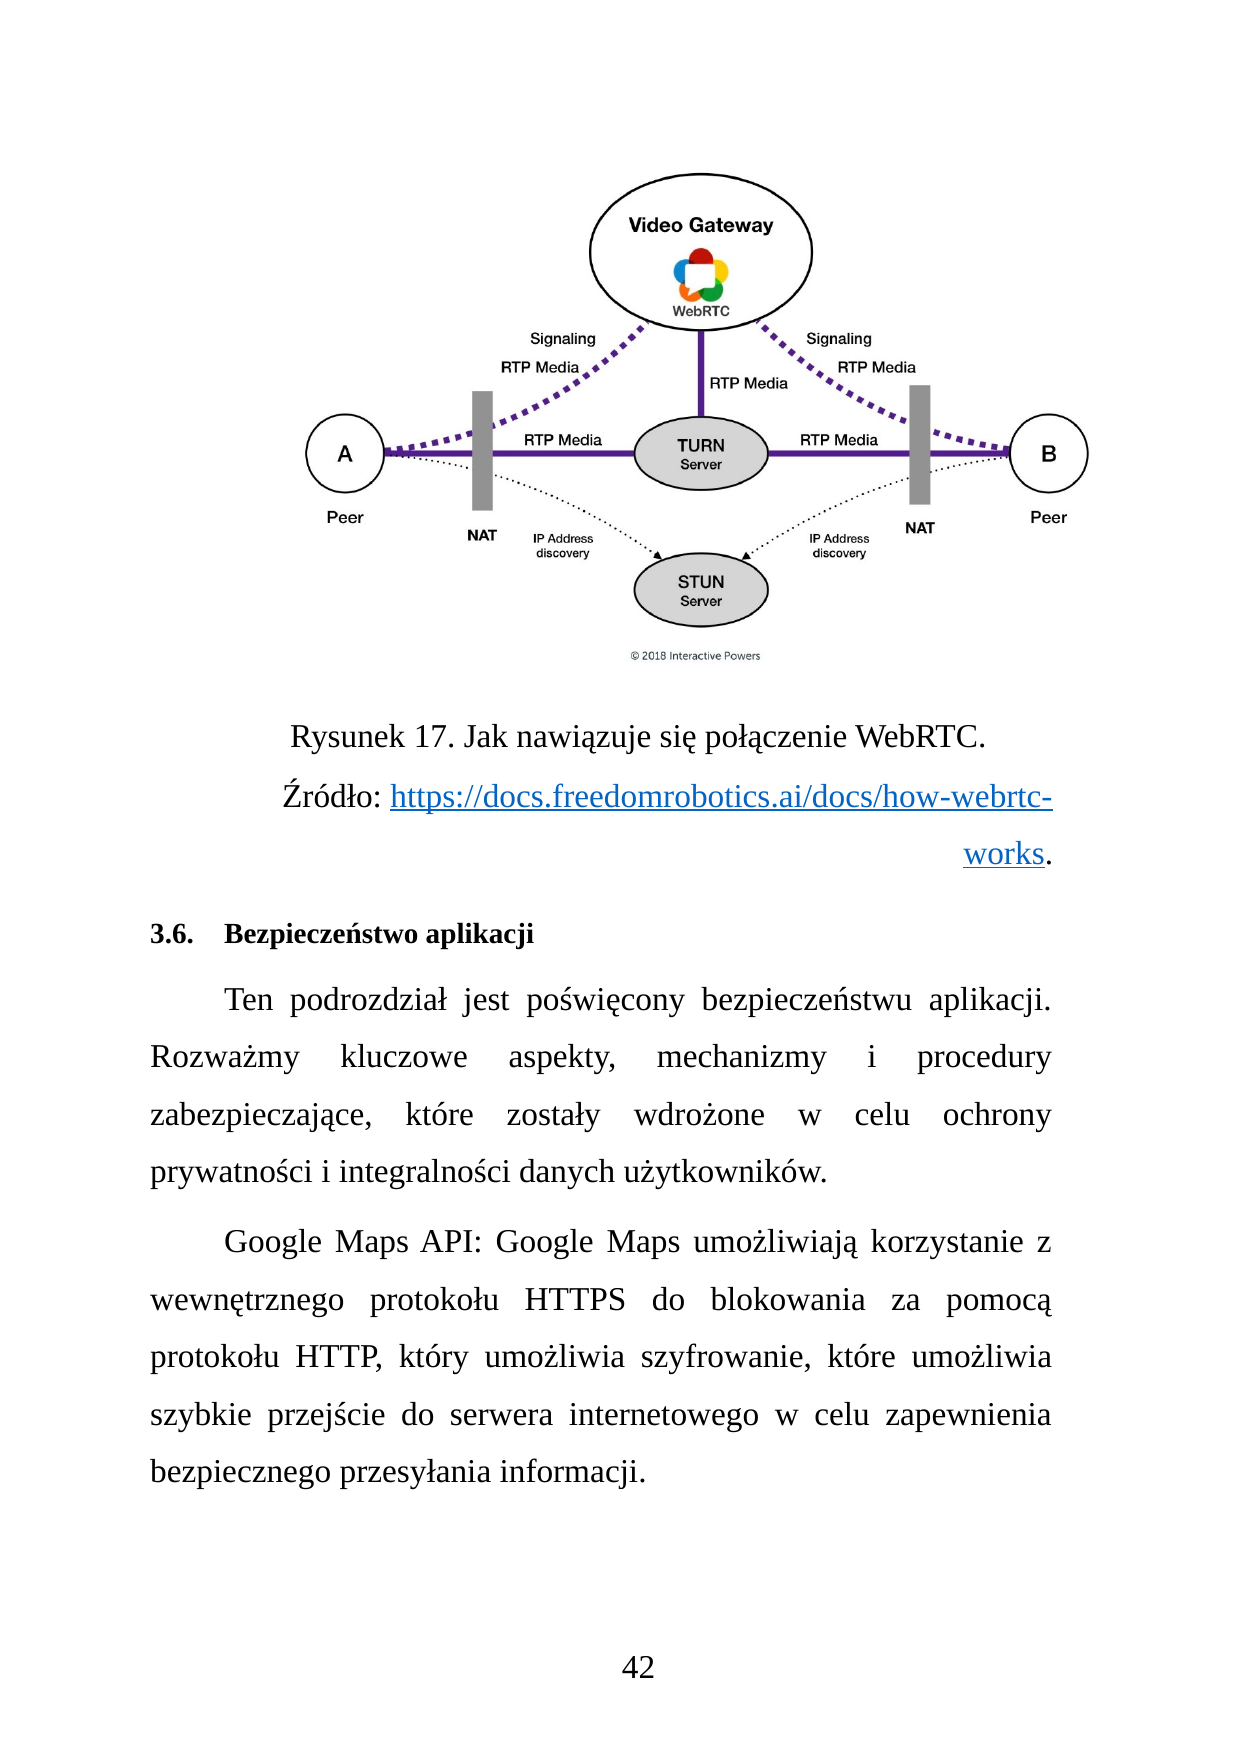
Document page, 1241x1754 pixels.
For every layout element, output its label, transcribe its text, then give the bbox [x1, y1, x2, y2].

text Google Maps API: Google Maps umożliwiają korzystanie z wewnętrznego protokołu HTTPS do blokowania za pomocą protokołu HTTP, który umożliwia szyfrowanie, które umożliwia szybkie przejście do serwera internetowego w celu zapewnienia bezpiecznego przesyłania informacji. [150, 1221, 1053, 1489]
text Rysunek 17. Jak nawiązuje się połączenie WebRTC. [150, 717, 1053, 755]
text Ten podrozdział jest poświęcony bezpieczeństwu aplikacji. Rozważmy kluczowe aspekty, mechanizmy i procedury zabezpieczające, które zostały wdrożone w celu ochrony prywatności i integralności danych użytkowników. [150, 979, 1053, 1189]
subtitle Bezpieczeństwo aplikacji [150, 916, 1053, 949]
picture [223, 150, 1175, 686]
text Źródło: https://docs.freedomrobotics.ai/docs/how-webrtc-works. [150, 776, 1053, 872]
